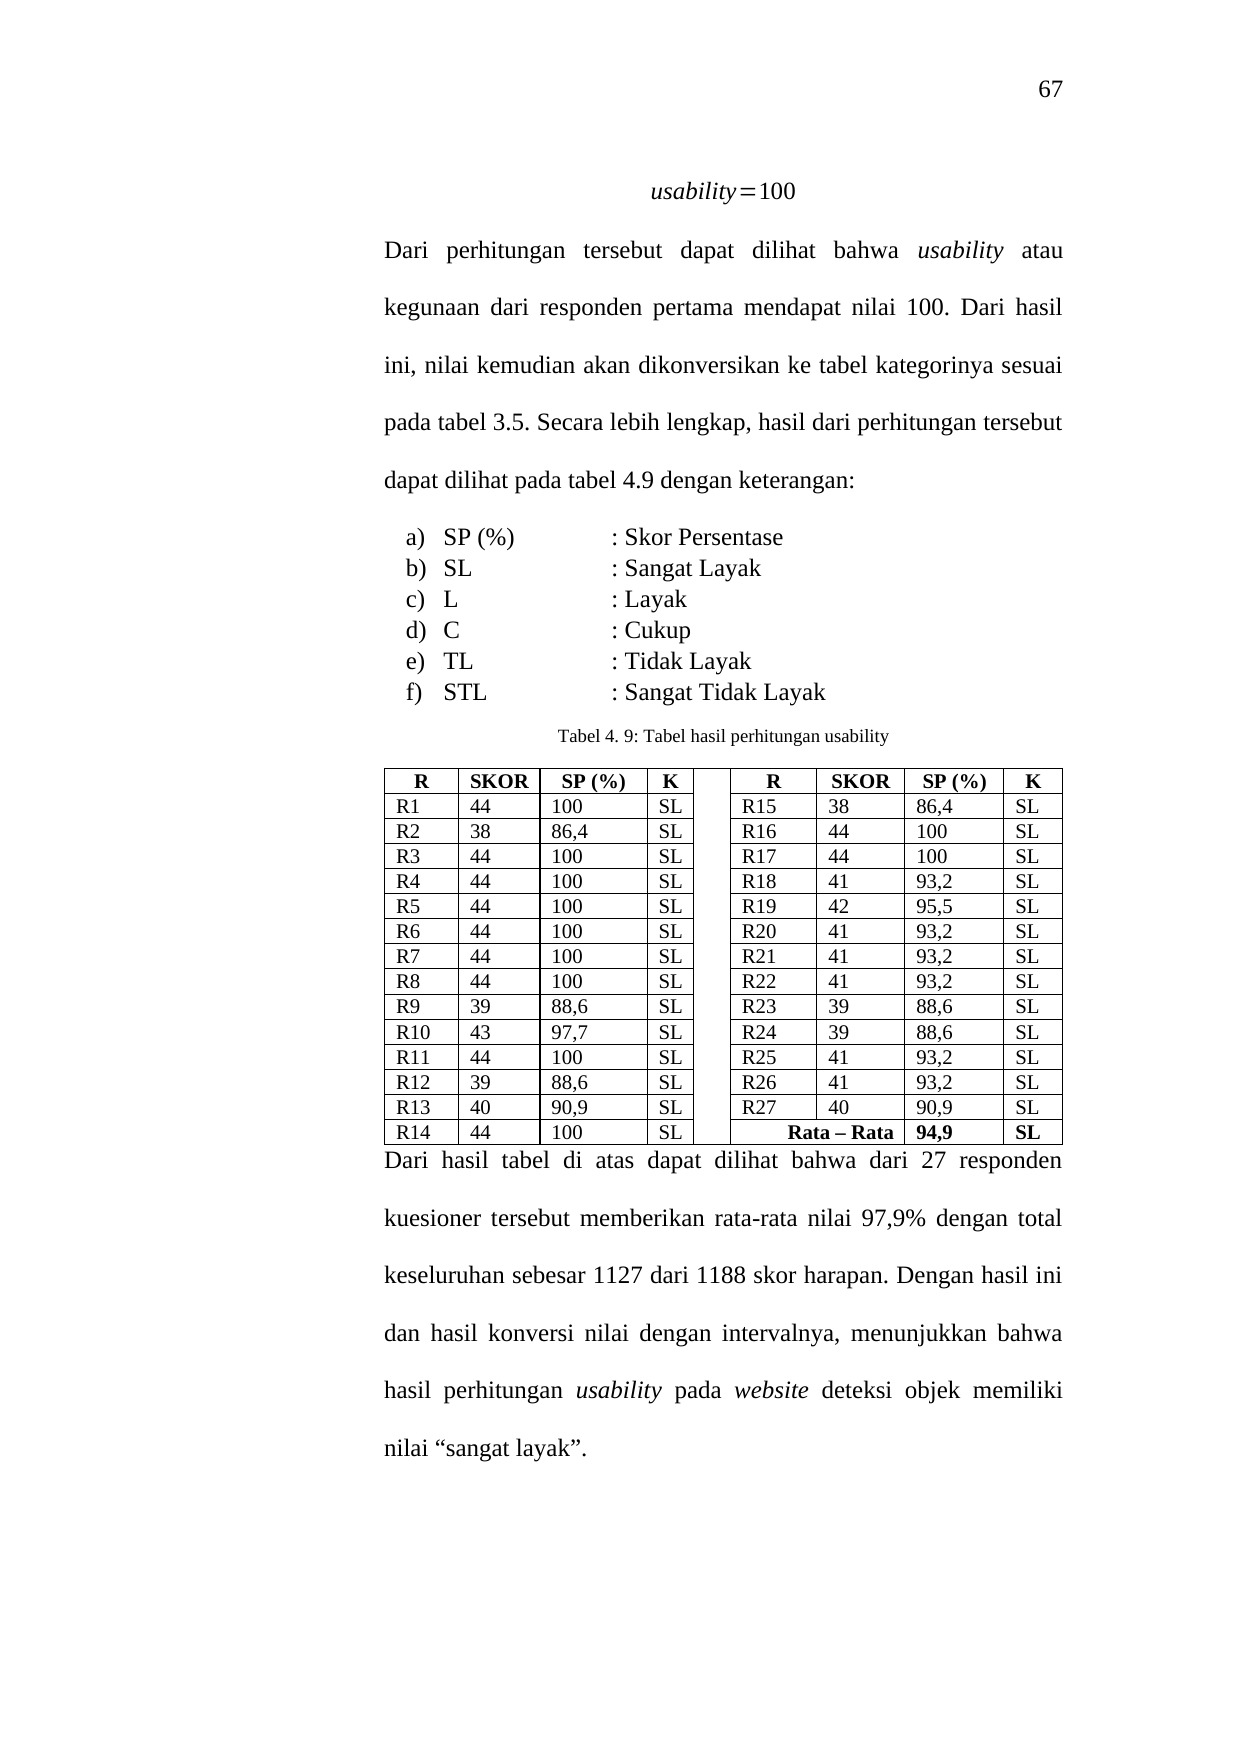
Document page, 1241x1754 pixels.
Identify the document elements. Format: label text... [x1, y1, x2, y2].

table_cell 94,9 [905, 1120, 1003, 1144]
table_cell R16 [731, 819, 816, 843]
table_header R [731, 769, 816, 793]
table_header K [648, 769, 693, 793]
table_cell R23 [731, 995, 816, 1018]
list STL : Sangat Tidak Layak [406, 677, 1063, 706]
table_cell SL [1004, 995, 1062, 1018]
table_cell 93,2 [905, 1070, 1003, 1094]
table_cell 44 [459, 1120, 539, 1144]
table_cell R5 [385, 894, 458, 918]
table_header R [385, 769, 458, 793]
table_cell 39 [459, 1070, 539, 1094]
table_cell 88,6 [905, 995, 1003, 1018]
table_cell 41 [817, 869, 904, 893]
table_cell 40 [817, 1095, 904, 1119]
table_cell R25 [731, 1045, 816, 1069]
table_cell SL [1004, 894, 1062, 918]
list SP (%) : Skor Persentase [406, 522, 1063, 551]
table_cell SL [1004, 1020, 1062, 1044]
table_cell 90,9 [905, 1095, 1003, 1119]
table_cell 100 [541, 869, 647, 893]
table_cell R12 [385, 1070, 458, 1094]
text Tabel 4. 9: Tabel hasil perhitungan usability [384, 725, 1063, 747]
table_cell 44 [459, 969, 539, 993]
table_cell R10 [385, 1020, 458, 1044]
table_cell SL [648, 894, 693, 918]
list C : Cukup [406, 615, 1063, 644]
table_cell SL [1004, 819, 1062, 843]
table_cell 44 [459, 1045, 539, 1069]
table_cell R19 [731, 894, 816, 918]
table_cell 100 [905, 819, 1003, 843]
table_cell R22 [731, 969, 816, 993]
list L : Layak [406, 584, 1063, 613]
text Dari perhitungan tersebut dapat dilihat bahwa usability atau kegunaan dari responden pertama mendapat nilai 100. Dari hasil ini, nilai kemudian akan dikonversikan ke tabel kategorinya sesuai pada tabel 3.5. Secara lebih lengkap, hasil dari perhitungan tersebut dapat dilihat pada tabel 4.9 dengan keterangan: [384, 235, 1063, 493]
table_cell R17 [731, 844, 816, 868]
table_cell 93,2 [905, 969, 1003, 993]
table_cell SL [1004, 1120, 1062, 1144]
table_cell SL [648, 969, 693, 993]
table_cell 44 [459, 919, 539, 943]
table_cell 44 [459, 894, 539, 918]
table_cell SL [648, 844, 693, 868]
table_cell R6 [385, 919, 458, 943]
list TL : Tidak Layak [406, 646, 1063, 675]
table_cell SL [648, 995, 693, 1018]
table_cell R26 [731, 1070, 816, 1094]
table_cell 88,6 [905, 1020, 1003, 1044]
table_cell SL [648, 1020, 693, 1044]
table_cell 44 [817, 844, 904, 868]
table_header K [1004, 769, 1062, 793]
table_header SKOR [459, 769, 539, 793]
table_header SKOR [817, 769, 904, 793]
table_cell 43 [459, 1020, 539, 1044]
table_cell 93,2 [905, 919, 1003, 943]
text Dari hasil tabel di atas dapat dilihat bahwa dari 27 responden kuesioner tersebut memberikan rata-rata nilai 97,9% dengan total keseluruhan sebesar 1127 dari 1188 skor harapan. Dengan hasil ini dan hasil konversi nilai dengan intervalnya, menunjukkan bahwa hasil perhitungan usability pada website deteksi objek memiliki nilai “sangat layak”. [384, 1145, 1063, 1461]
table_cell SL [1004, 1045, 1062, 1069]
table_cell 95,5 [905, 894, 1003, 918]
table_cell 44 [459, 869, 539, 893]
table_cell 39 [817, 995, 904, 1018]
table_cell 41 [817, 1070, 904, 1094]
table_cell SL [1004, 969, 1062, 993]
table_cell R11 [385, 1045, 458, 1069]
table_cell 40 [459, 1095, 539, 1119]
table_cell SL [648, 1095, 693, 1119]
table_cell 100 [541, 969, 647, 993]
table_cell R9 [385, 995, 458, 1018]
table_cell 93,2 [905, 1045, 1003, 1069]
table_cell 100 [541, 894, 647, 918]
table_cell SL [648, 919, 693, 943]
table_cell 100 [541, 944, 647, 968]
table_cell 100 [905, 844, 1003, 868]
table_cell R13 [385, 1095, 458, 1119]
table_cell SL [648, 1045, 693, 1069]
table_cell 39 [459, 995, 539, 1018]
table_cell R21 [731, 944, 816, 968]
table_cell SL [1004, 794, 1062, 818]
table_cell 41 [817, 919, 904, 943]
table_cell R8 [385, 969, 458, 993]
table_cell R20 [731, 919, 816, 943]
table_cell R18 [731, 869, 816, 893]
table_cell 93,2 [905, 944, 1003, 968]
table_cell 39 [817, 1020, 904, 1044]
table_header SP (%) [905, 769, 1003, 793]
table_cell 88,6 [541, 1070, 647, 1094]
table_cell 100 [541, 1045, 647, 1069]
table_cell 86,4 [541, 819, 647, 843]
table_cell SL [648, 819, 693, 843]
table_cell SL [648, 1070, 693, 1094]
table_cell 93,2 [905, 869, 1003, 893]
table_cell SL [1004, 1070, 1062, 1094]
table_cell 44 [459, 944, 539, 968]
table_cell SL [1004, 944, 1062, 968]
table_cell SL [648, 869, 693, 893]
table_cell SL [1004, 869, 1062, 893]
table_cell R2 [385, 819, 458, 843]
table_cell 100 [541, 794, 647, 818]
table_cell R3 [385, 844, 458, 868]
table_cell SL [1004, 1095, 1062, 1119]
table_cell R4 [385, 869, 458, 893]
table_cell 90,9 [541, 1095, 647, 1119]
table_cell R27 [731, 1095, 816, 1119]
table_cell R24 [731, 1020, 816, 1044]
list SL : Sangat Layak [406, 553, 1063, 582]
table_header [694, 769, 730, 1144]
table_cell SL [1004, 919, 1062, 943]
table_cell 88,6 [541, 995, 647, 1018]
table_cell 100 [541, 919, 647, 943]
table_cell Rata – Rata [731, 1120, 904, 1144]
table_cell 44 [459, 844, 539, 868]
table_cell 41 [817, 944, 904, 968]
table_cell 41 [817, 1045, 904, 1069]
table_cell SL [648, 794, 693, 818]
table_cell 100 [541, 844, 647, 868]
table_cell 100 [541, 1120, 647, 1144]
table_cell R7 [385, 944, 458, 968]
table_cell 44 [817, 819, 904, 843]
table_cell R1 [385, 794, 458, 818]
table_cell 97,7 [541, 1020, 647, 1044]
table_cell SL [648, 1120, 693, 1144]
table_cell 38 [459, 819, 539, 843]
table_cell 42 [817, 894, 904, 918]
table_cell R14 [385, 1120, 458, 1144]
table_cell R15 [731, 794, 816, 818]
table_header SP (%) [541, 769, 647, 793]
table_cell SL [1004, 844, 1062, 868]
table_cell SL [648, 944, 693, 968]
table_cell 41 [817, 969, 904, 993]
table_cell 44 [459, 794, 539, 818]
table_cell 86,4 [905, 794, 1003, 818]
table_cell 38 [817, 794, 904, 818]
